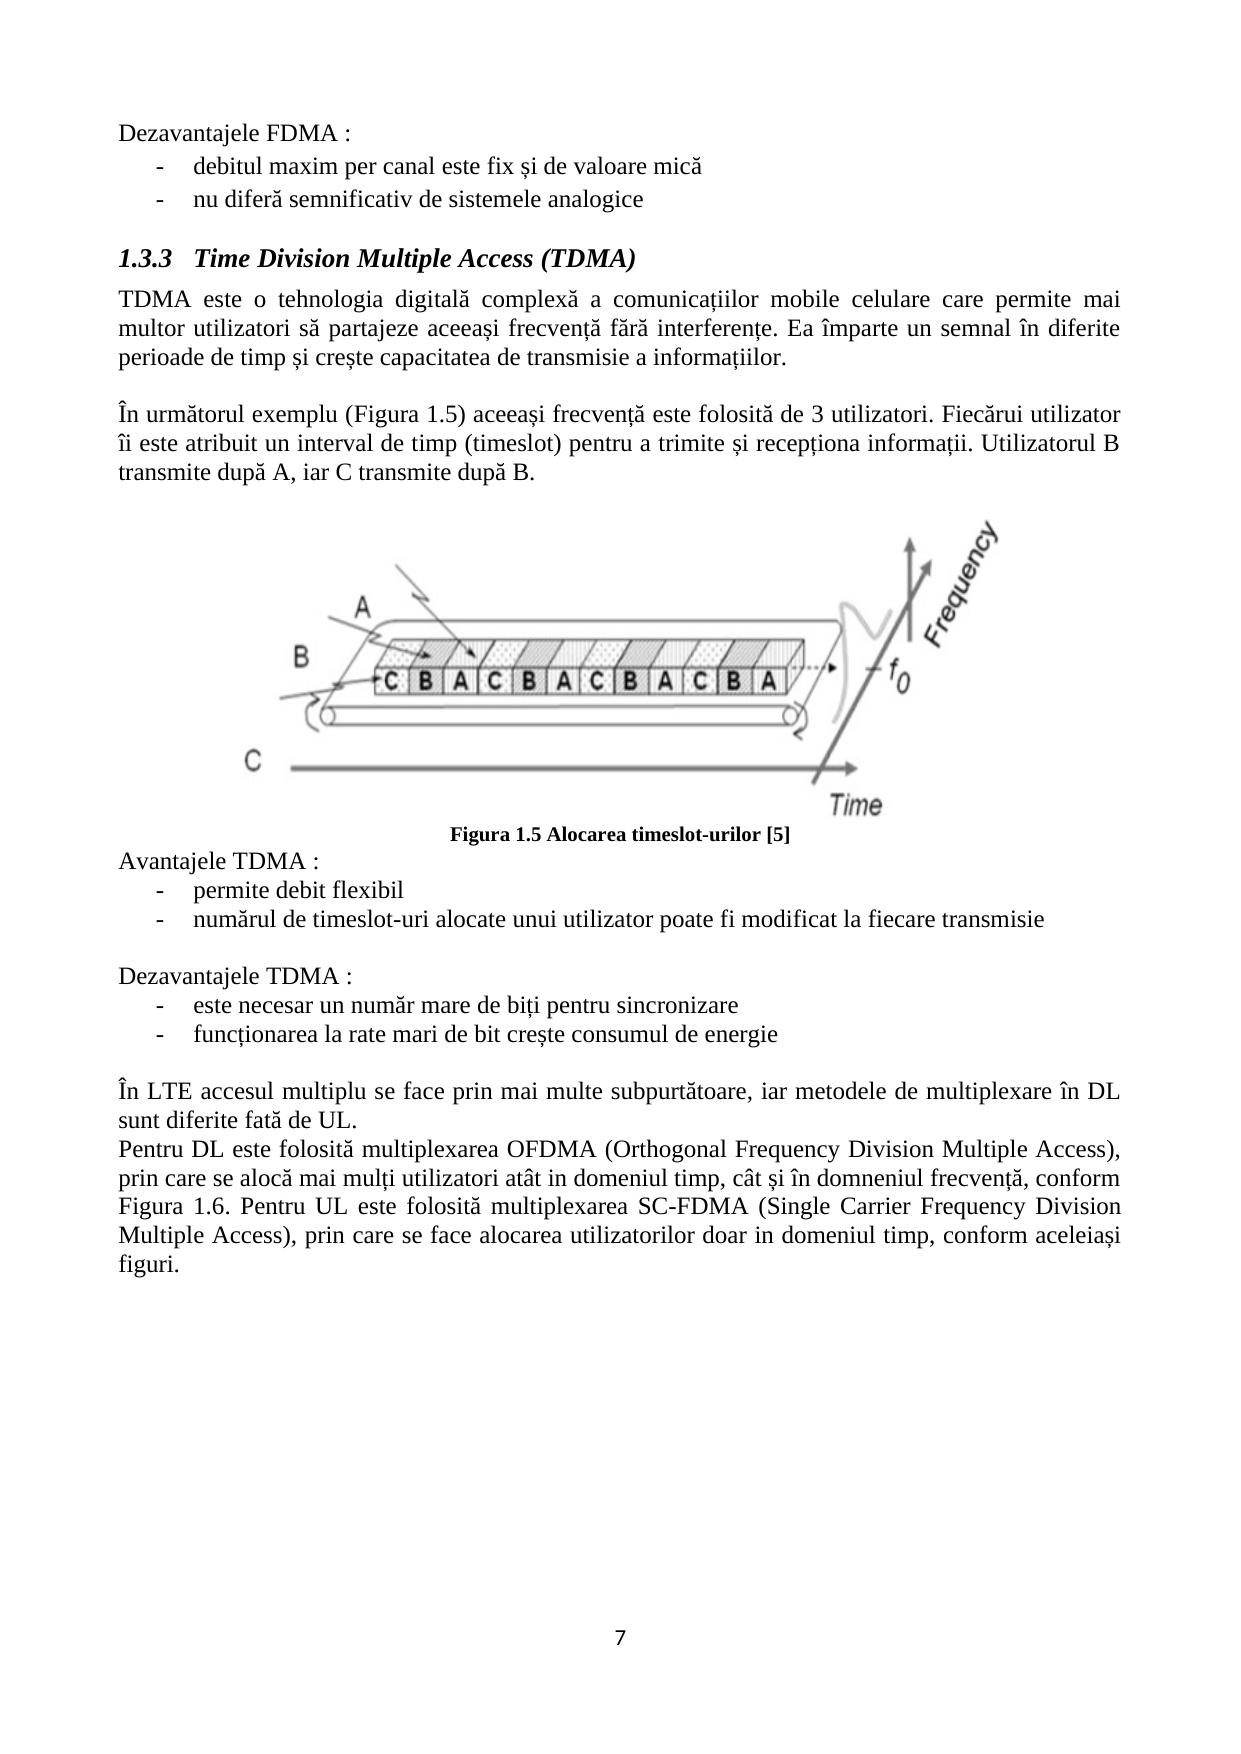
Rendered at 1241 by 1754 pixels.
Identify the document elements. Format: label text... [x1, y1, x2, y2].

list permite debit flexibil [156, 875, 1122, 904]
text Pentru DL este folosită multiplexarea OFDMA (Orthogonal Frequency Division Multiple Access), prin care se alocă mai mulți utilizatori atât in domeniul timp, cât și în domneniul frecvență, conform Figura 1.6. Pentru UL este folosită multiplexarea SC-FDMA (Single Carrier Frequency Division Multiple Access), prin care se face alocarea utilizatorilor doar in domeniul timp, conform aceleiași figuri. [118, 1134, 1122, 1278]
text Figura 1.5 Alocarea timeslot-urilor [5] [118, 822, 1122, 846]
subtitle Time Division Multiple Access (TDMA) [118, 242, 1122, 273]
text În următorul exemplu (Figura 1.5) aceeași frecvență este folosită de 3 utilizatori. Fiecărui utilizator îi este atribuit un interval de timp (timeslot) pentru a trimite și recepționa informații. Utilizatorul B transmite după A, iar C transmite după B. [118, 399, 1122, 485]
text TDMA este o tehnologia digitală complexă a comunicațiilor mobile celulare care permite mai multor utilizatori să partajeze aceeași frecvență fără interferențe. Ea împarte un semnal în diferite perioade de timp și crește capacitatea de transmisie a informațiilor. [118, 284, 1122, 370]
text Dezavantajele FDMA : [118, 118, 1122, 147]
list este necesar un număr mare de biți pentru sincronizare [156, 990, 1122, 1019]
list numărul de timeslot-uri alocate unui utilizator poate fi modificat la fiecare transmisie [156, 904, 1122, 933]
text Avantajele TDMA : [118, 846, 1122, 875]
text Dezavantajele TDMA : [118, 961, 1122, 990]
list nu diferă semnificativ de sistemele analogice [156, 184, 1122, 213]
list funcționarea la rate mari de bit crește consumul de energie [156, 1019, 1122, 1048]
picture [240, 518, 1000, 823]
text În LTE accesul multiplu se face prin mai multe subpurtătoare, iar metodele de multiplexare în DL sunt diferite fată de UL. [118, 1076, 1122, 1134]
list debitul maxim per canal este fix și de valoare mică [156, 151, 1122, 180]
